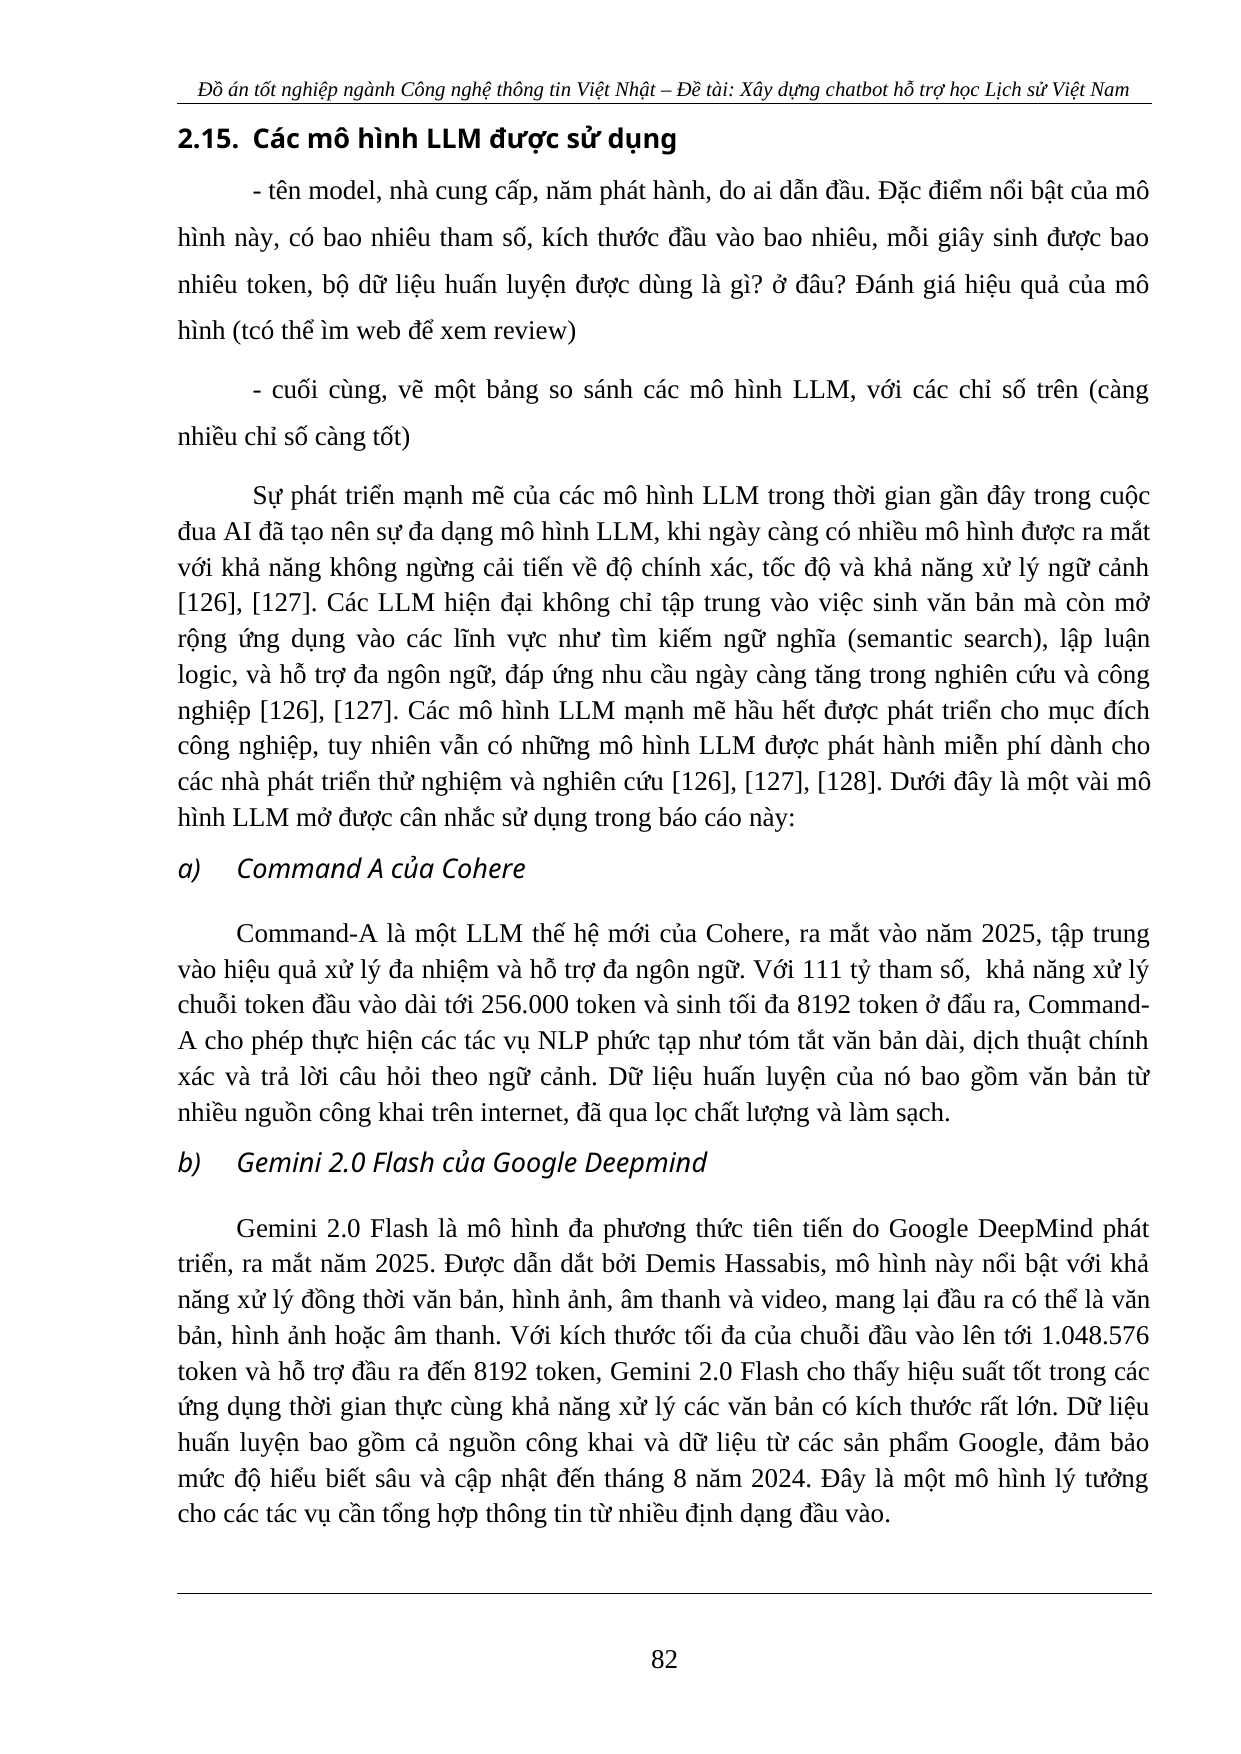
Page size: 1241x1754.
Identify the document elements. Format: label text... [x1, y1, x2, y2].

text Command-A là một LLM thế hệ mới của Cohere, ra mắt vào năm 2025, tập trung vào hiệu quả xử lý đa nhiệm và hỗ trợ đa ngôn ngữ. Với 111 tỷ tham số, khả năng xử lý chuỗi token đầu vào dài tới 256.000 token và sinh tối đa 8192 token ở đẩu ra, Command-A cho phép thực hiện các tác vụ NLP phức tạp như tóm tắt văn bản dài, dịch thuật chính xác và trả lời câu hỏi theo ngữ cảnh. Dữ liệu huấn luyện của nó bao gồm văn bản từ nhiều nguồn công khai trên internet, đã qua lọc chất lượng và làm sạch. [177, 917, 1152, 1127]
subtitle Gemini 2.0 Flash của Google Deepmind [177, 1144, 1152, 1181]
text Gemini 2.0 Flash là mô hình đa phương thức tiên tiến do Google DeepMind phát triển, ra mắt năm 2025. Được dẫn dắt bởi Demis Hassabis, mô hình này nổi bật với khả năng xử lý đồng thời văn bản, hình ảnh, âm thanh và video, mang lại đầu ra có thể là văn bản, hình ảnh hoặc âm thanh. Với kích thước tối đa của chuỗi đầu vào lên tới 1.048.576 token và hỗ trợ đầu ra đến 8192 token, Gemini 2.0 Flash cho thấy hiệu suất tốt trong các ứng dụng thời gian thực cùng khả năng xử lý các văn bản có kích thước rất lớn. Dữ liệu huấn luyện bao gồm cả nguồn công khai và dữ liệu từ các sản phẩm Google, đảm bảo mức độ hiểu biết sâu và cập nhật đến tháng 8 năm 2024. Đây là một mô hình lý tưởng cho các tác vụ cần tổng hợp thông tin từ nhiều định dạng đầu vào. [177, 1212, 1152, 1529]
text Sự phát triển mạnh mẽ của các mô hình LLM trong thời gian gần đây trong cuộc đua AI đã tạo nên sự đa dạng mô hình LLM, khi ngày càng có nhiều mô hình được ra mắt với khả năng không ngừng cải tiến về độ chính xác, tốc độ và khả năng xử lý ngữ cảnh . Các LLM hiện đại không chỉ tập trung vào việc sinh văn bản mà còn mở rộng ứng dụng vào các lĩnh vực như tìm kiếm ngữ nghĩa (semantic search), lập luận logic, và hỗ trợ đa ngôn ngữ, đáp ứng nhu cầu ngày càng tăng trong nghiên cứu và công nghiệp . Các mô hình LLM mạnh mẽ hầu hết được phát triển cho mục đích công nghiệp, tuy nhiên vẫn có những mô hình LLM được phát hành miễn phí dành cho các nhà phát triển thử nghiệm và nghiên cứu . Dưới đây là một vài mô hình LLM mở được cân nhắc sử dụng trong báo cáo này: [177, 479, 1152, 832]
subtitle Command A của Cohere [177, 849, 1152, 886]
subtitle Các mô hình LLM được sử dụng [177, 119, 1152, 156]
text - cuối cùng, vẽ một bảng so sánh các mô hình LLM, với các chỉ số trên (càng nhiều chỉ số càng tốt) [177, 373, 1152, 451]
text - tên model, nhà cung cấp, năm phát hành, do ai dẫn đầu. Đặc điểm nổi bật của mô hình này, có bao nhiêu tham số, kích thước đầu vào bao nhiêu, mỗi giây sinh được bao nhiêu token, bộ dữ liệu huấn luyện được dùng là gì? ở đâu? Đánh giá hiệu quả của mô hình (tcó thể ìm web để xem review) [177, 174, 1152, 346]
